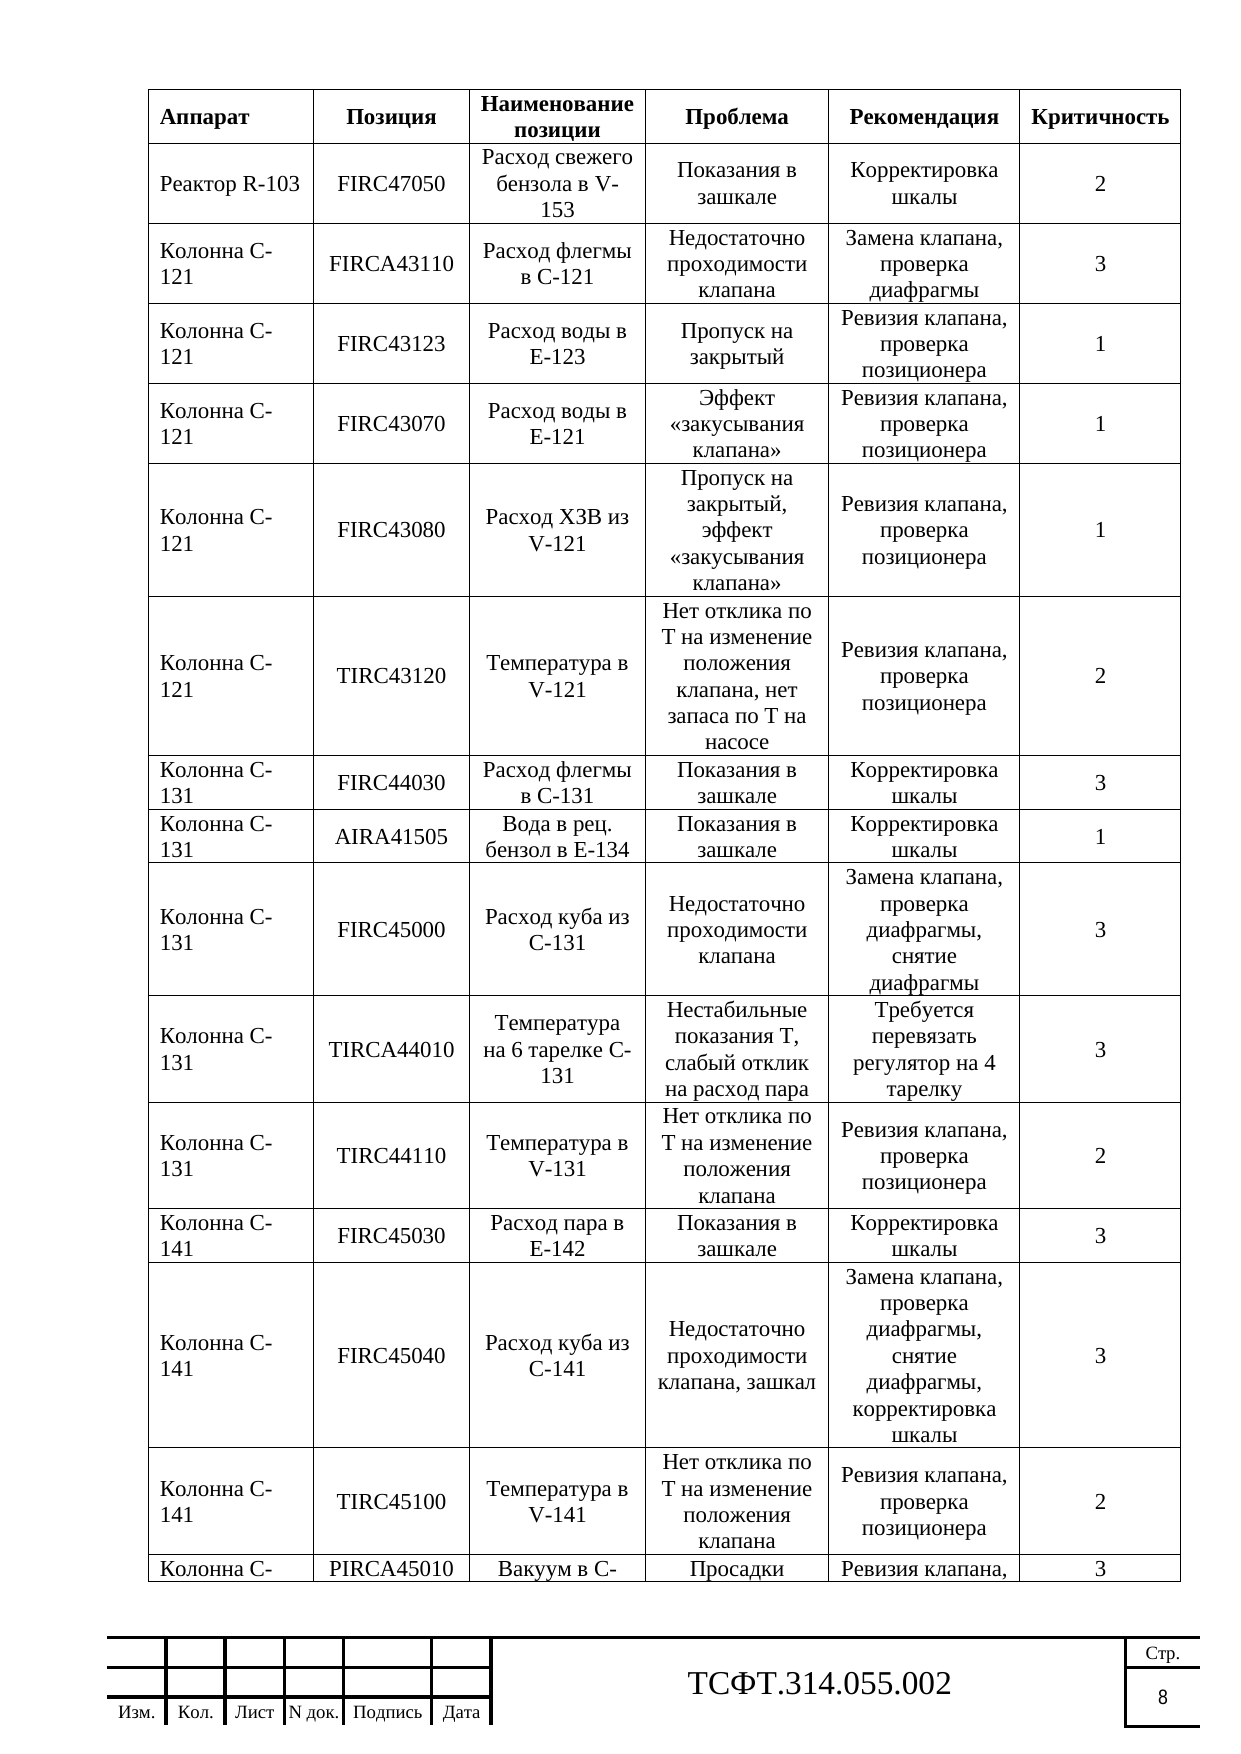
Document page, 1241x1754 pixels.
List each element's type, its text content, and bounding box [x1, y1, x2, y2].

table_cell FIRC43070 [314, 384, 469, 463]
table_cell Вакуум в С-141 [470, 1555, 645, 1581]
table_cell 3 [1020, 224, 1180, 303]
table_cell Замена клапана, проверка диафрагмы, снятие диафрагмы [829, 863, 1019, 995]
table_cell Показания в зашкале [646, 756, 828, 808]
table_cell Колонна С-131 [149, 810, 313, 862]
table_cell Ревизия клапана, проверка позиционера [829, 1448, 1019, 1554]
table_cell TIRCA44010 [314, 996, 469, 1102]
table_cell Температура в V-121 [470, 597, 645, 755]
table_cell Требуется перевязать регулятор на 4 тарелку [829, 996, 1019, 1102]
table_cell FIRC47050 [314, 144, 469, 222]
table_cell Эффект «закусывания клапана» [646, 384, 828, 463]
table_cell 2 [1020, 1448, 1180, 1554]
table_cell Расход куба из С-131 [470, 863, 645, 995]
table_cell Вода в рец. бензол в Е-134 [470, 810, 645, 862]
table_cell FIRC45030 [314, 1209, 469, 1262]
table_cell Показания в зашкале [646, 1209, 828, 1262]
table_cell Пропуск на закрытый, эффект «закусывания клапана» [646, 464, 828, 596]
table_cell Колонна С-121 [149, 224, 313, 303]
table_cell Колонна С-121 [149, 304, 313, 383]
table_cell Показания в зашкале [646, 810, 828, 862]
table_cell Колонна С-141 [149, 1555, 313, 1581]
table_cell 3 [1020, 1263, 1180, 1447]
table_cell Расход свежего бензола в V-153 [470, 144, 645, 222]
table_cell PIRCA45010 [314, 1555, 469, 1581]
table_cell Колонна С-131 [149, 756, 313, 808]
table_cell Колонна С-141 [149, 1448, 313, 1554]
table_cell Ревизия клапана, проверка позиционера [829, 304, 1019, 383]
table_cell Температура в V-131 [470, 1103, 645, 1208]
table_cell Температура в V-141 [470, 1448, 645, 1554]
table_cell 2 [1020, 144, 1180, 222]
table_cell Колонна С-141 [149, 1209, 313, 1262]
table_cell 1 [1020, 384, 1180, 463]
table_cell TIRC44110 [314, 1103, 469, 1208]
table_cell 3 [1020, 863, 1180, 995]
table_header Критичность [1020, 90, 1180, 142]
table_cell Расход ХЗВ из V-121 [470, 464, 645, 596]
table_cell Недостаточно проходимости клапана [646, 224, 828, 303]
table_cell 1 [1020, 810, 1180, 862]
table_cell Колонна С-131 [149, 863, 313, 995]
table_cell Колонна С-141 [149, 1263, 313, 1447]
table_header Аппарат [149, 90, 313, 142]
table_cell Ревизия клапана, проверка позиционера [829, 1103, 1019, 1208]
table_cell Нет отклика по Т на изменение положения клапана, нет запаса по Т на насосе [646, 597, 828, 755]
table_cell FIRC44030 [314, 756, 469, 808]
table_cell Недостаточно проходимости клапана, зашкал [646, 1263, 828, 1447]
table_cell Нестабильные показания Т, слабый отклик на расход пара [646, 996, 828, 1102]
table_cell Расход куба из С-141 [470, 1263, 645, 1447]
table_header Проблема [646, 90, 828, 142]
table_header Наименование позиции [470, 90, 645, 142]
table_cell Температура на 6 тарелке С-131 [470, 996, 645, 1102]
table_cell Корректировка шкалы [829, 756, 1019, 808]
table_cell Расход флегмы в С-131 [470, 756, 645, 808]
table_cell 1 [1020, 464, 1180, 596]
table_cell Колонна С-131 [149, 996, 313, 1102]
table_cell Ревизия клапана, проверка позиционера [829, 464, 1019, 596]
table_cell FIRC43123 [314, 304, 469, 383]
table_cell 2 [1020, 597, 1180, 755]
table_cell Ревизия клапана, проверка позиционера [829, 597, 1019, 755]
table_cell FIRC43080 [314, 464, 469, 596]
table_cell Нет отклика по Т на изменение положения клапана [646, 1448, 828, 1554]
table_cell AIRA41505 [314, 810, 469, 862]
table_cell Пропуск на закрытый [646, 304, 828, 383]
table_cell Реактор R-103 [149, 144, 313, 222]
table_cell Колонна С-121 [149, 384, 313, 463]
table_cell Колонна С-121 [149, 464, 313, 596]
table_cell Показания в зашкале [646, 144, 828, 222]
table_cell 2 [1020, 1103, 1180, 1208]
table_header Рекомендация [829, 90, 1019, 142]
table_cell Замена клапана, проверка диафрагмы [829, 224, 1019, 303]
table_cell Корректировка шкалы [829, 1209, 1019, 1262]
table_cell 3 [1020, 996, 1180, 1102]
table_cell Колонна С-121 [149, 597, 313, 755]
table_cell Просадки вакуума при MV > 50 % [646, 1555, 828, 1581]
table_cell 3 [1020, 756, 1180, 808]
table_cell 3 [1020, 1209, 1180, 1262]
table_cell Корректировка шкалы [829, 810, 1019, 862]
table_cell Расход воды в Е-123 [470, 304, 645, 383]
table_cell Расход флегмы в С-121 [470, 224, 645, 303]
table_cell Расход пара в Е-142 [470, 1209, 645, 1262]
table_cell Ревизия клапана, проверка позиционера [829, 384, 1019, 463]
table_cell FIRCA43110 [314, 224, 469, 303]
table_cell TIRC43120 [314, 597, 469, 755]
table_cell FIRC45000 [314, 863, 469, 995]
table_cell Недостаточно проходимости клапана [646, 863, 828, 995]
table_header Позиция [314, 90, 469, 142]
table_cell 1 [1020, 304, 1180, 383]
table_cell Нет отклика по Т на изменение положения клапана [646, 1103, 828, 1208]
table_cell FIRC45040 [314, 1263, 469, 1447]
table_cell Ревизия клапана, проверка позиционера [829, 1555, 1019, 1581]
table_cell Замена клапана, проверка диафрагмы, снятие диафрагмы, корректировка шкалы [829, 1263, 1019, 1447]
table_cell TIRC45100 [314, 1448, 469, 1554]
table_cell Расход воды в Е-121 [470, 384, 645, 463]
table_cell Корректировка шкалы [829, 144, 1019, 222]
table_cell 3 [1020, 1555, 1180, 1581]
table_cell Колонна С-131 [149, 1103, 313, 1208]
